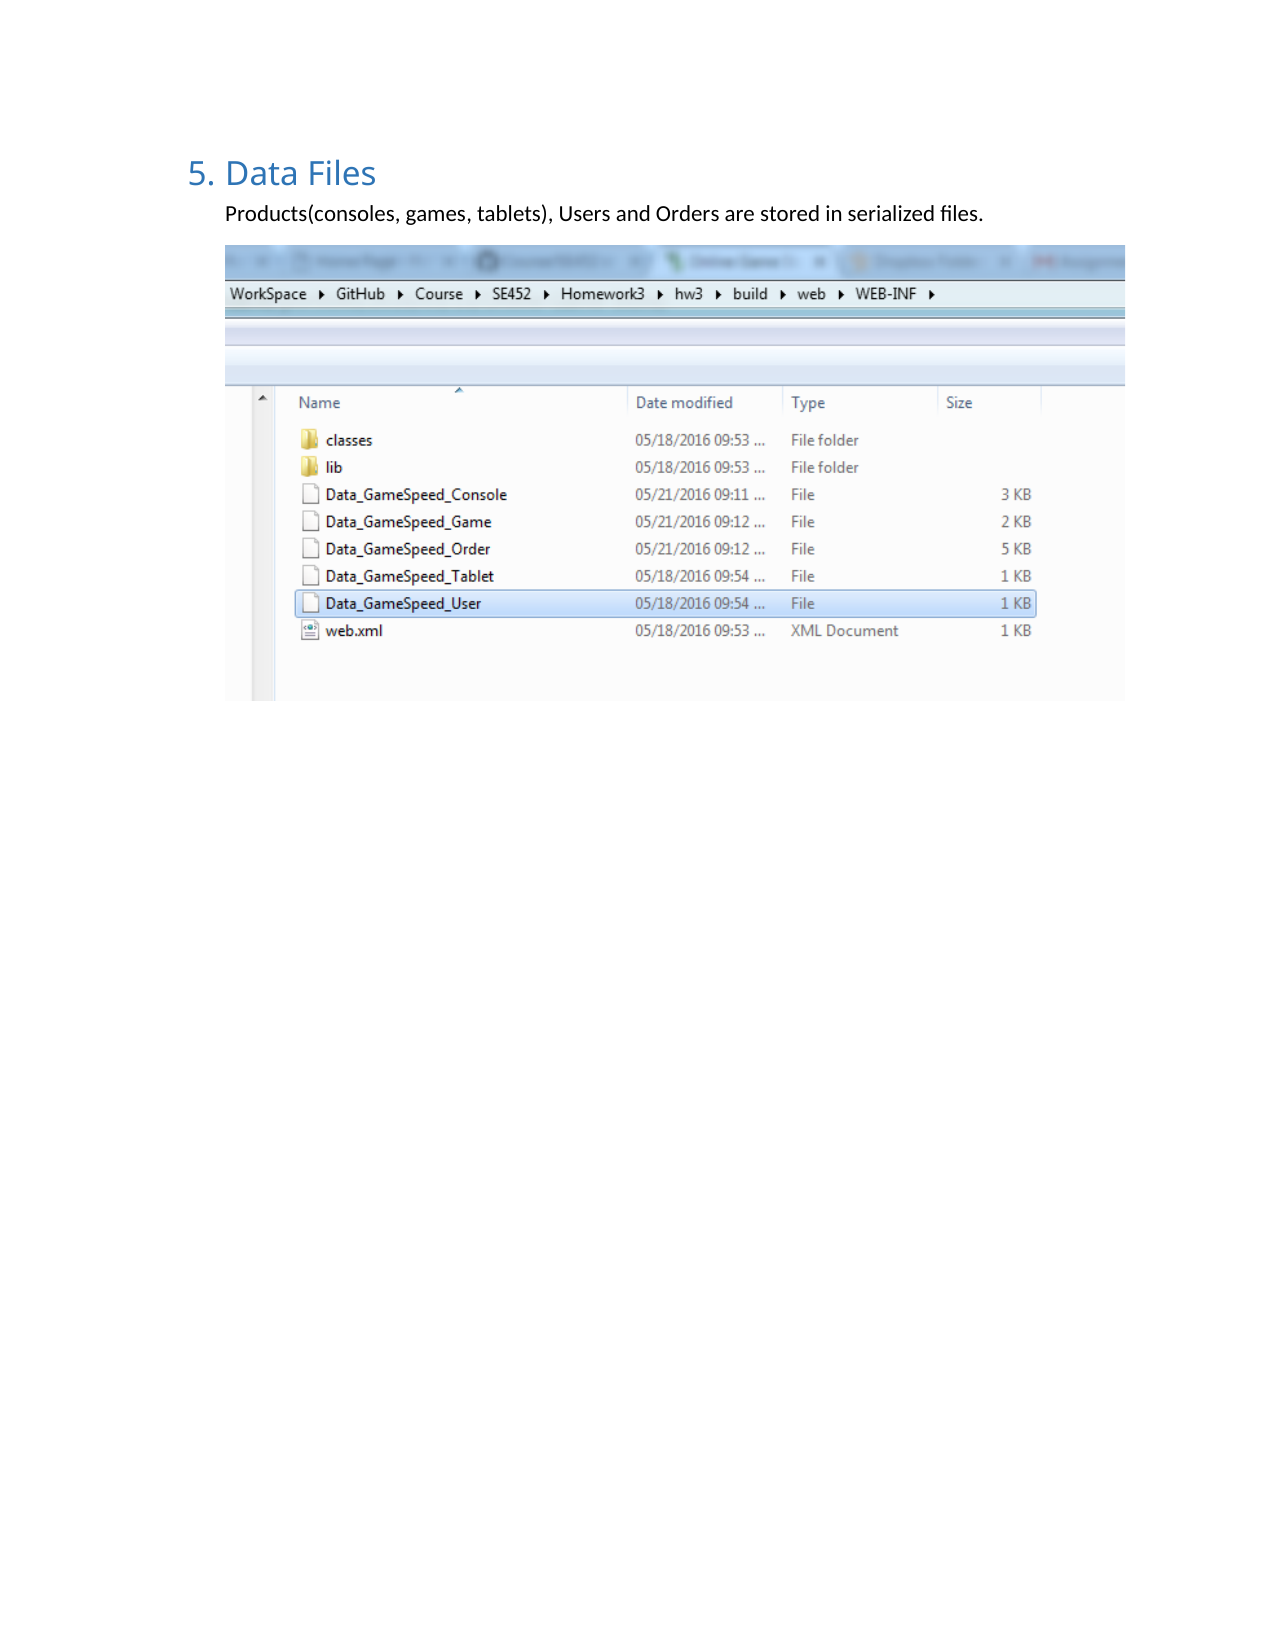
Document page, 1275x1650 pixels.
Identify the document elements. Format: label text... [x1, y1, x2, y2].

picture [225, 245, 1125, 701]
subtitle Data Files [187, 150, 1087, 195]
text Products(consoles, games, tablets), Users and Orders are stored in serialized files. [187, 199, 1087, 227]
